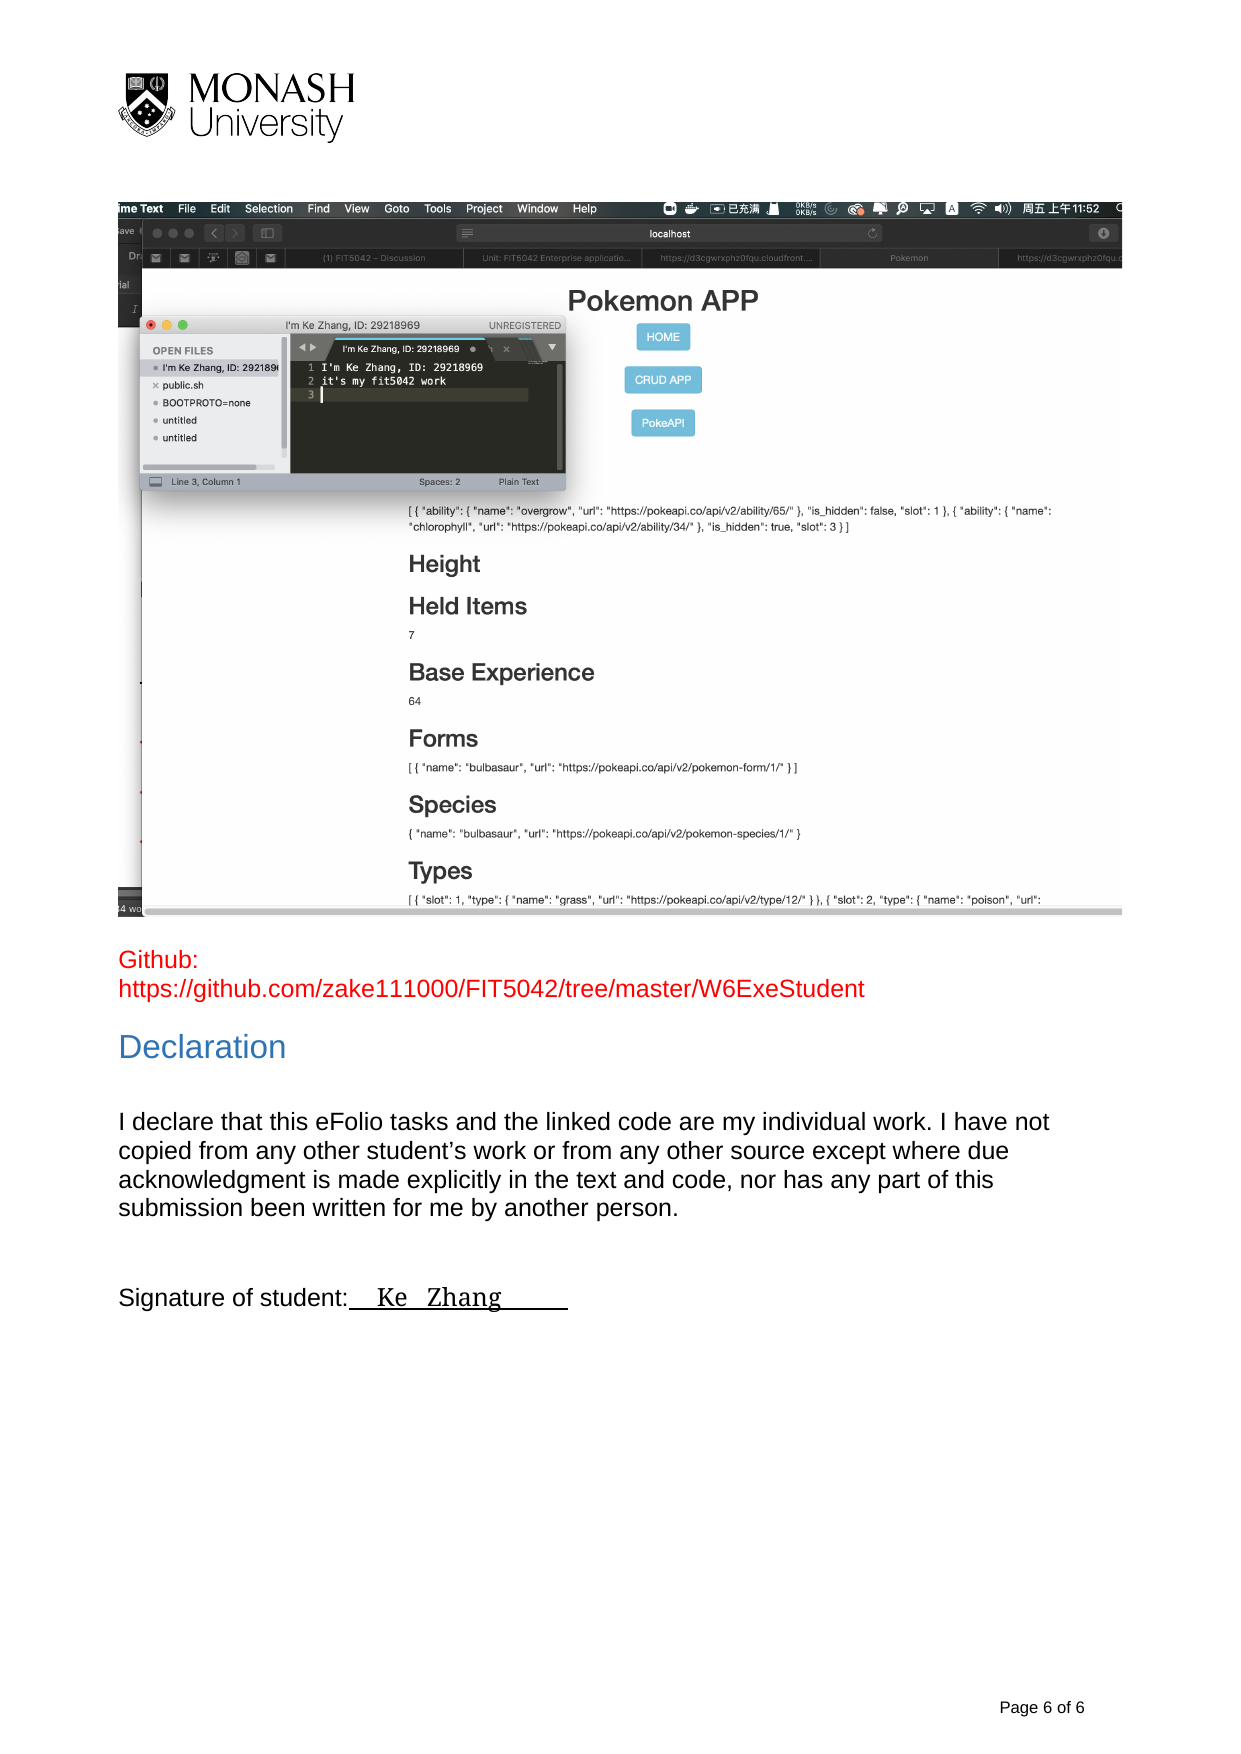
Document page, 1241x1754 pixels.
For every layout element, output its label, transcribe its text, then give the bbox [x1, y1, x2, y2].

picture [118, 73, 355, 143]
text https://github.com/zake111000/FIT5042/tree/master/W6ExeStudent [118, 974, 1122, 1002]
picture [118, 202, 1123, 917]
text I declare that this eFolio tasks and the linked code are my individual work. I have not copied from any other student’s work or from any other source except where due acknowledgment is made explicitly in the text and code, nor has any part of this submission been written for me by another person. [118, 1107, 1122, 1222]
subtitle Declaration [118, 1027, 1122, 1066]
text Github: [118, 945, 1122, 974]
text Signature of student: Ke Zhang [118, 1280, 1122, 1314]
